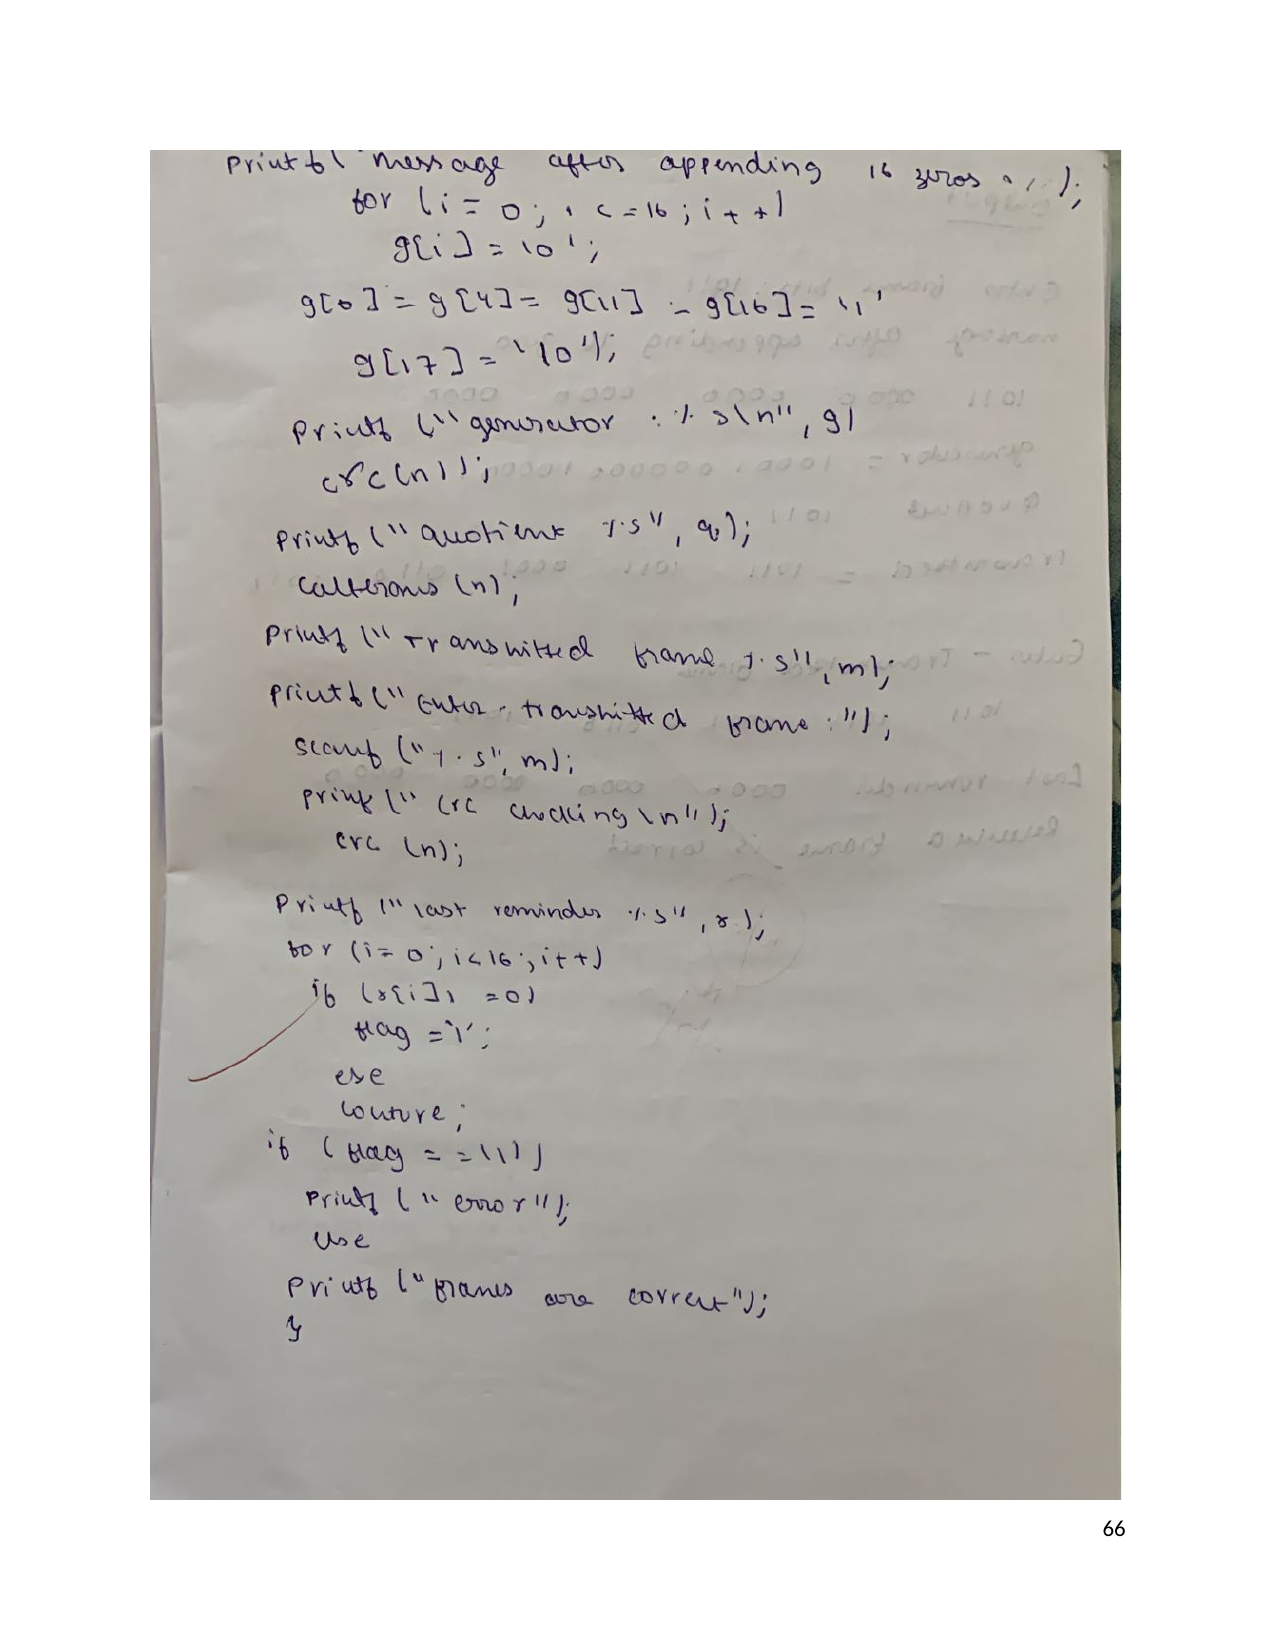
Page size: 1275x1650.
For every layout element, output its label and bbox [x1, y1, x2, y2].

picture [150, 150, 1122, 1500]
